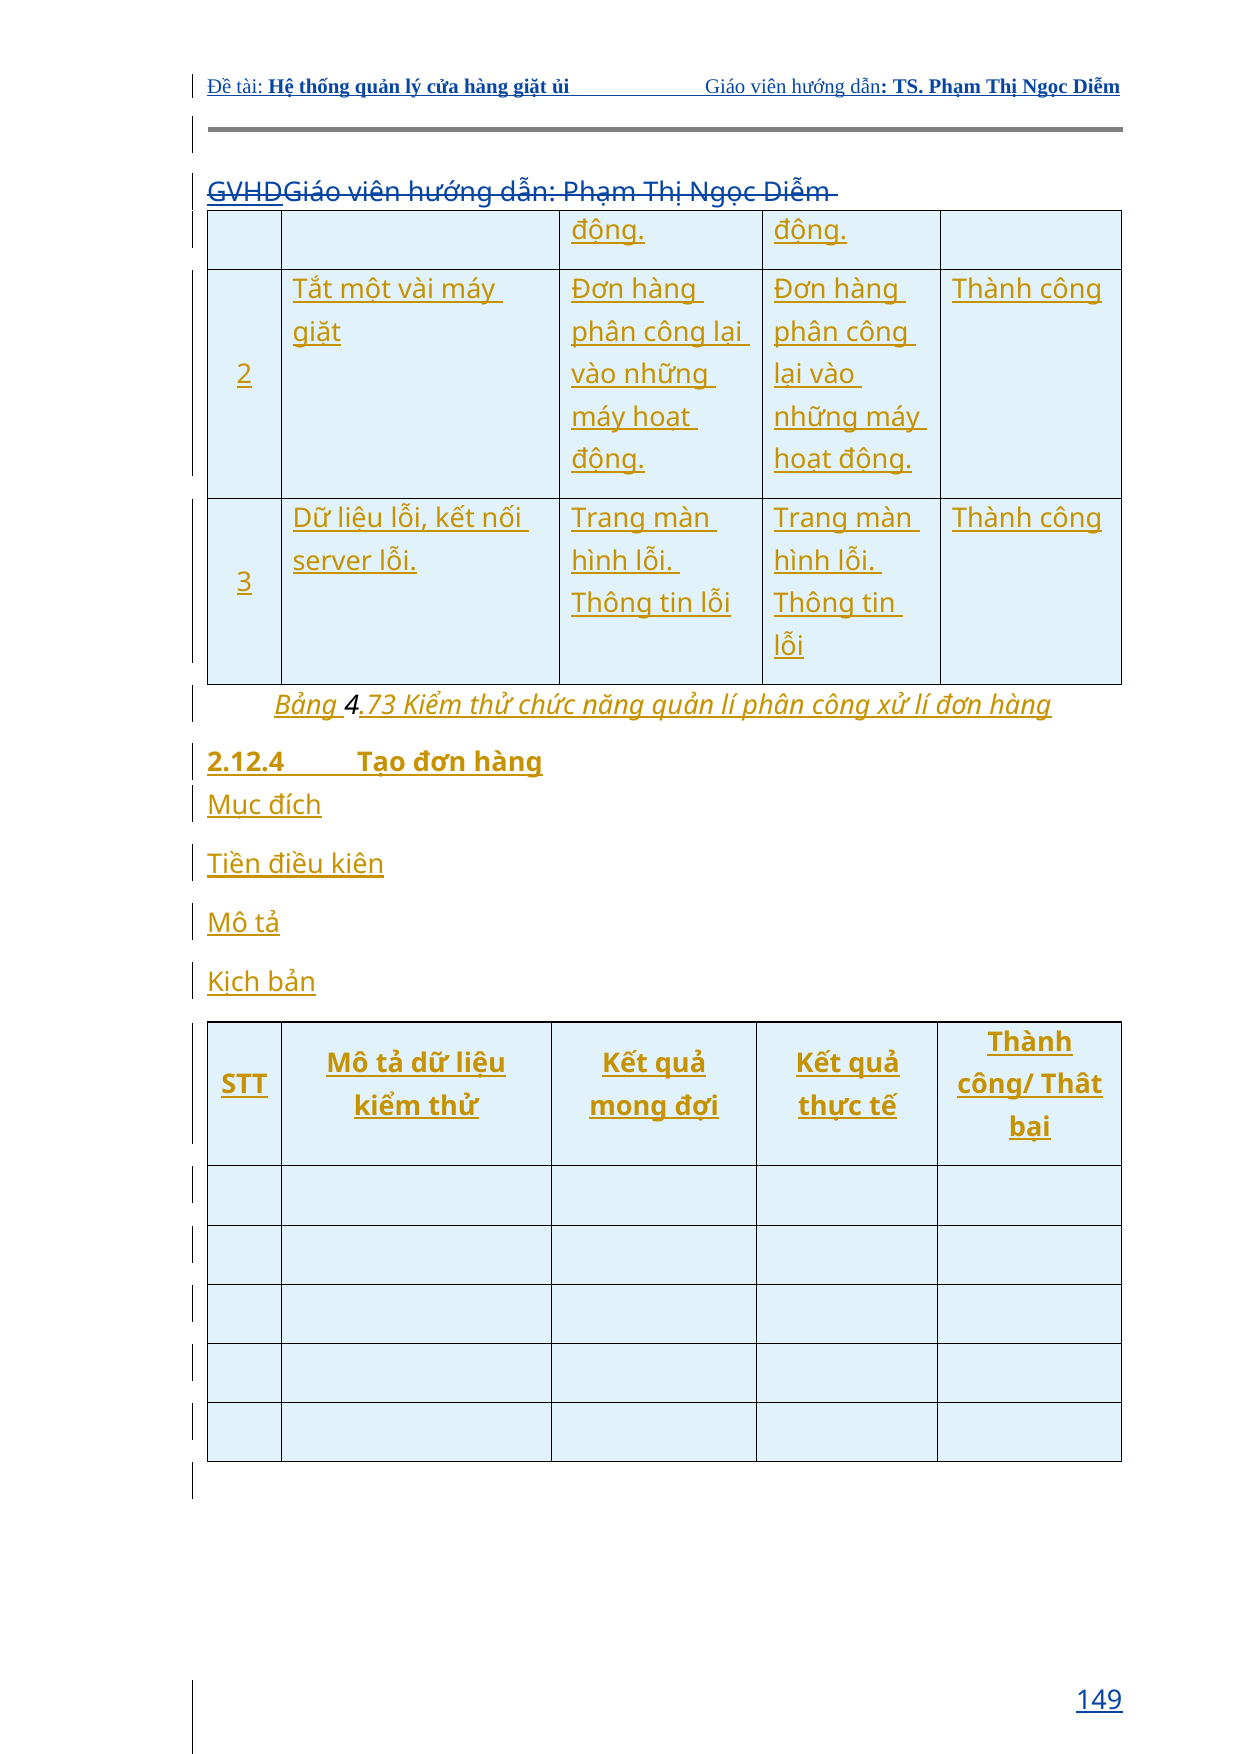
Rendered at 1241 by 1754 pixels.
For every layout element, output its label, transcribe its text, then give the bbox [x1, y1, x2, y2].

text 4 [207, 685, 1122, 722]
